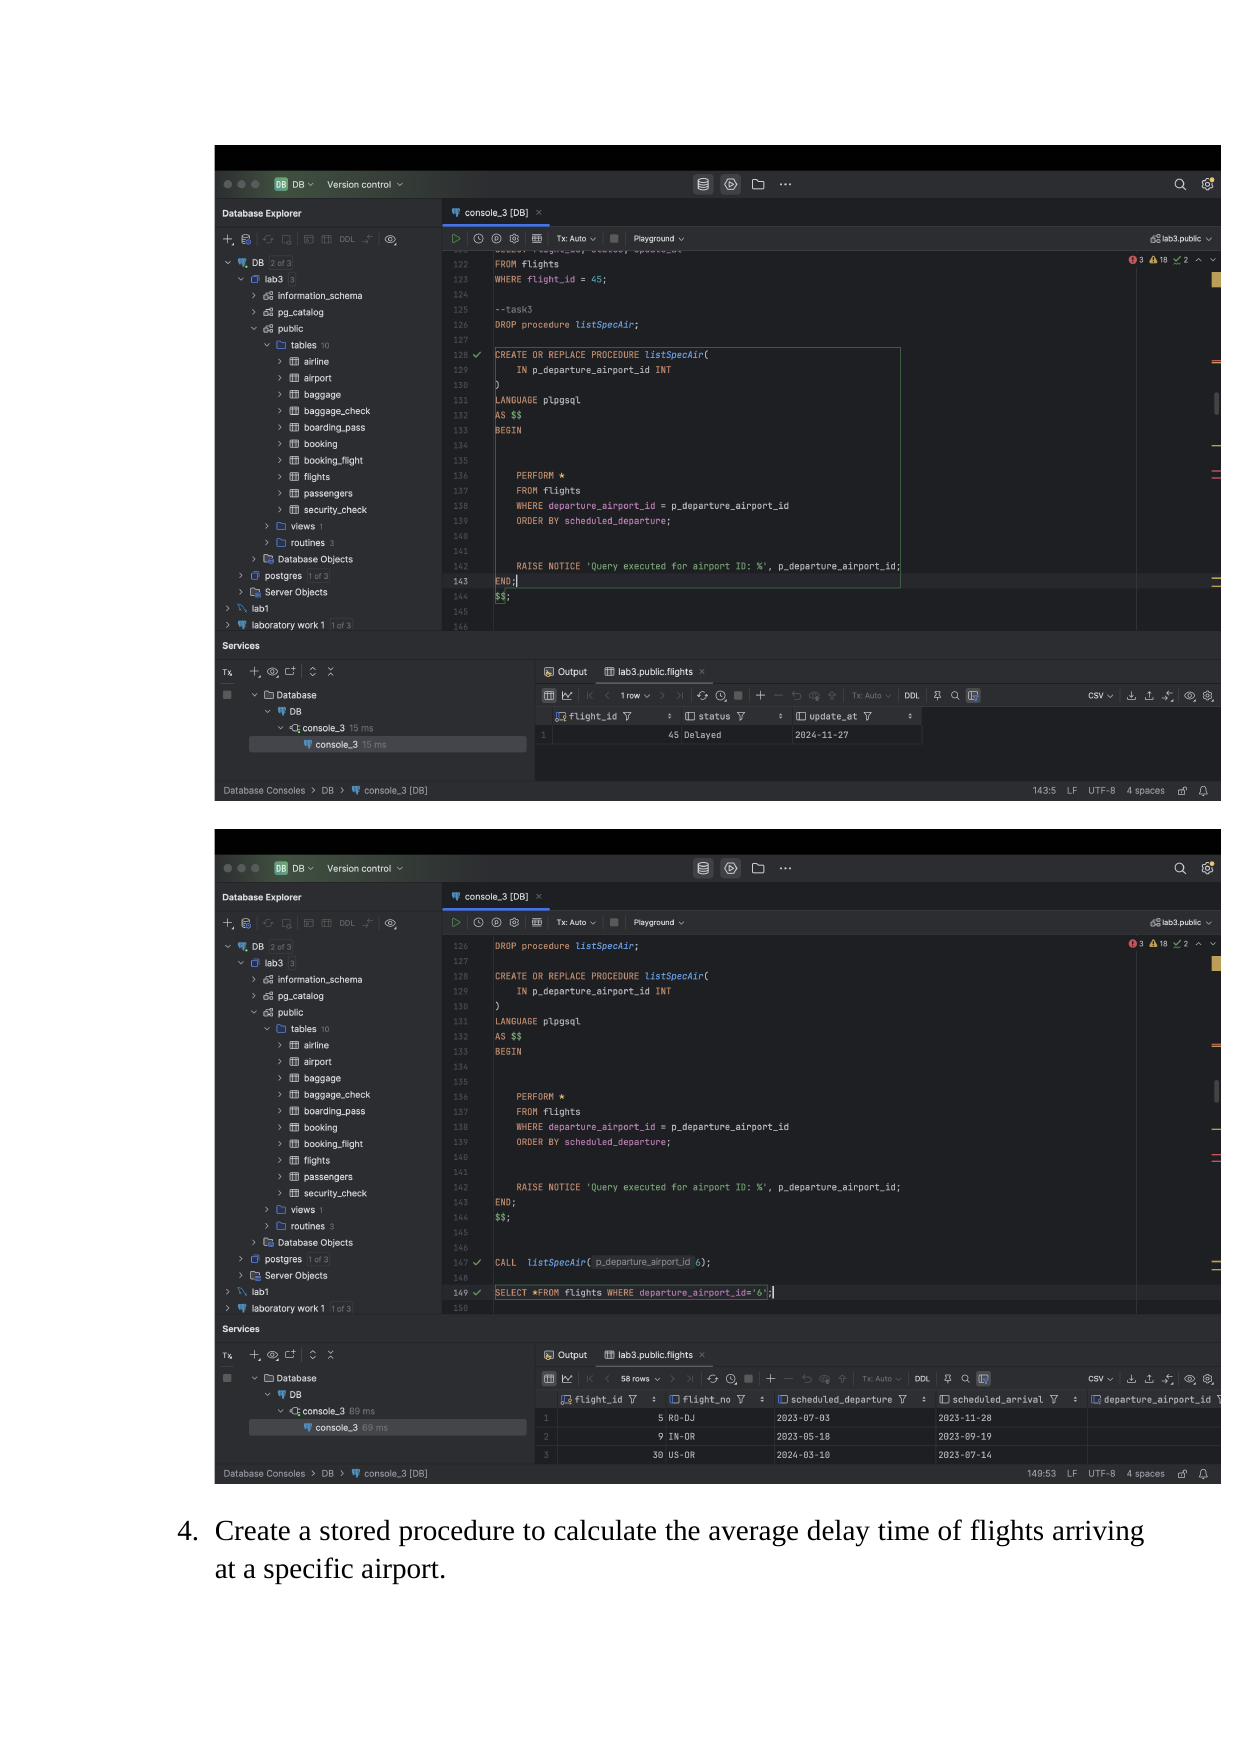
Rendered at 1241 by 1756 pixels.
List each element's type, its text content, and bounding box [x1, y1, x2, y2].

list Create a stored procedure to calculate the average delay time of flights arriving at a specific airport. [177, 1513, 1146, 1585]
picture [214, 829, 1221, 1484]
picture [214, 145, 1221, 801]
